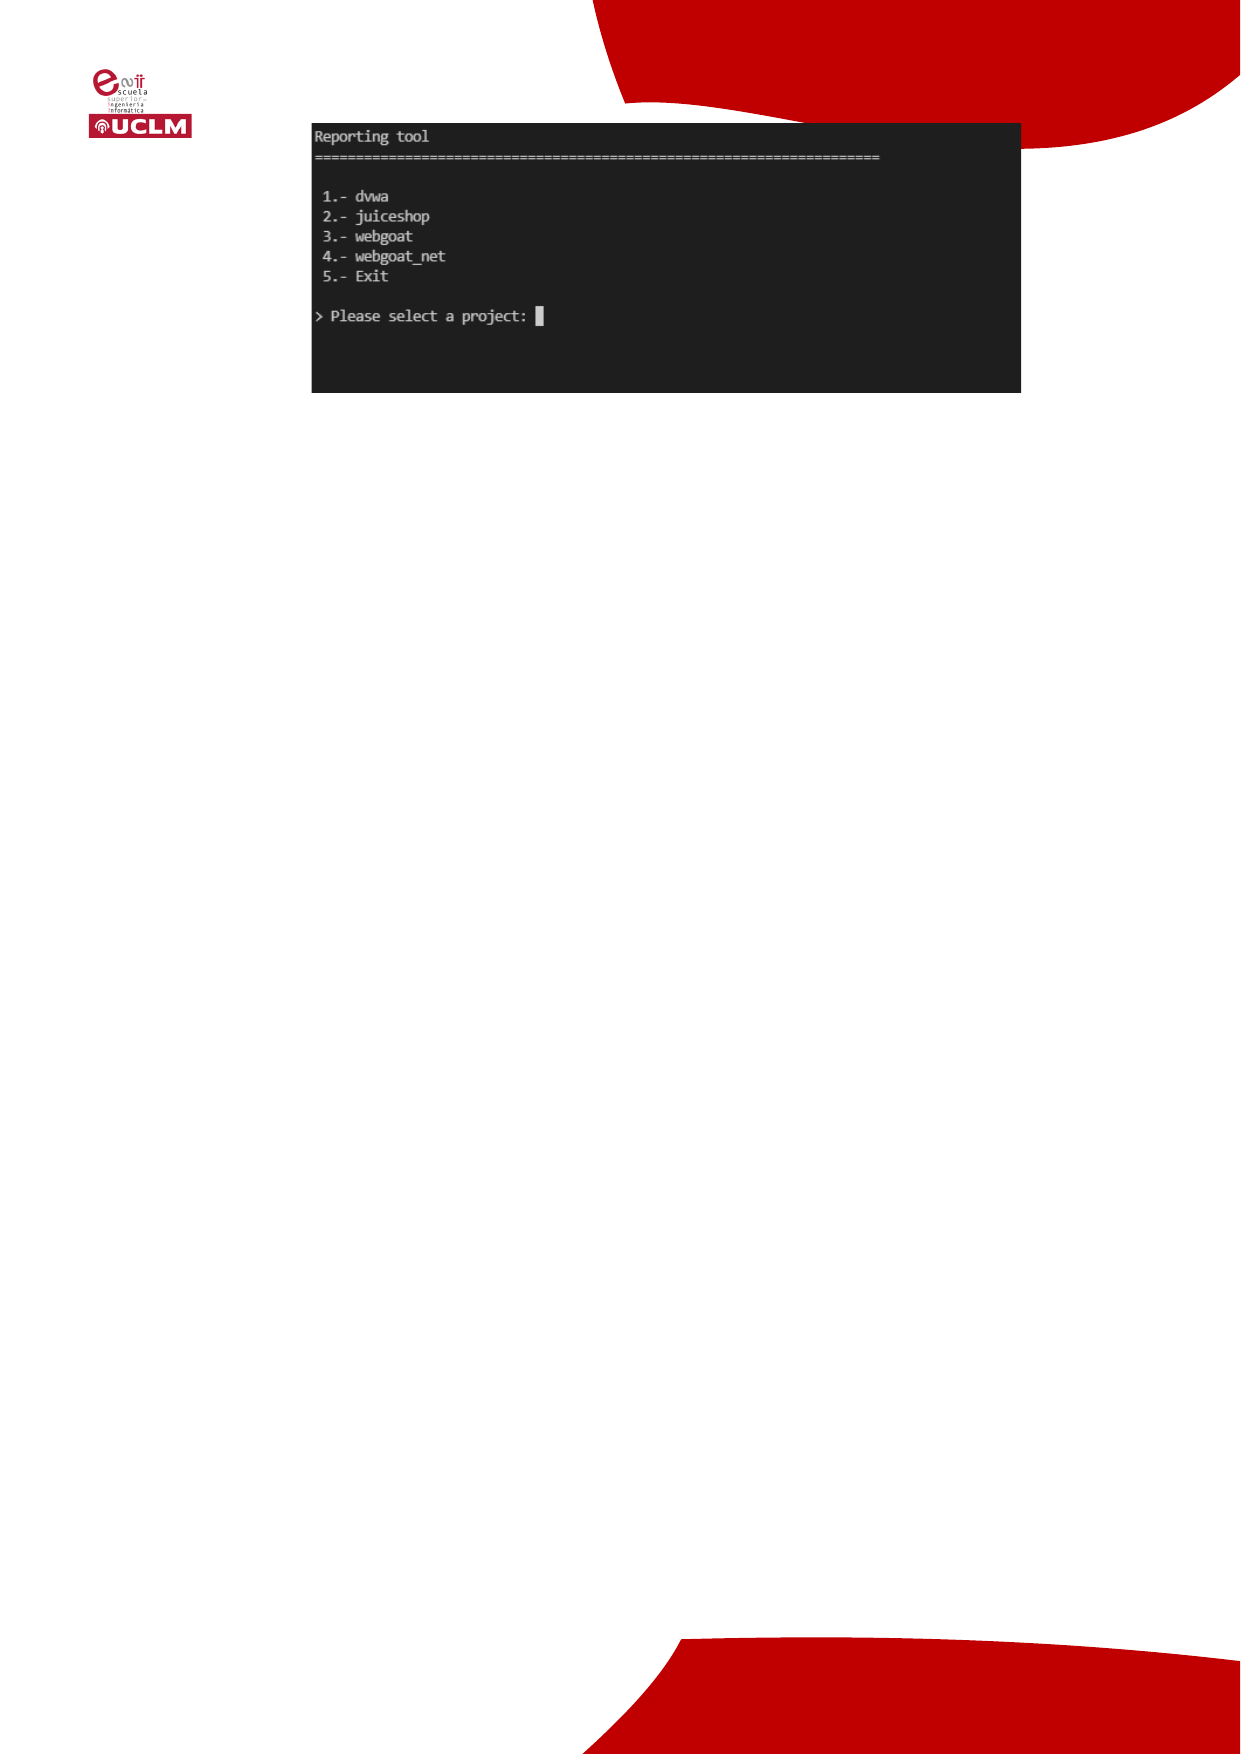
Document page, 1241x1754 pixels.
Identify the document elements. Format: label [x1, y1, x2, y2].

picture [311, 123, 1022, 393]
picture [88, 68, 192, 138]
